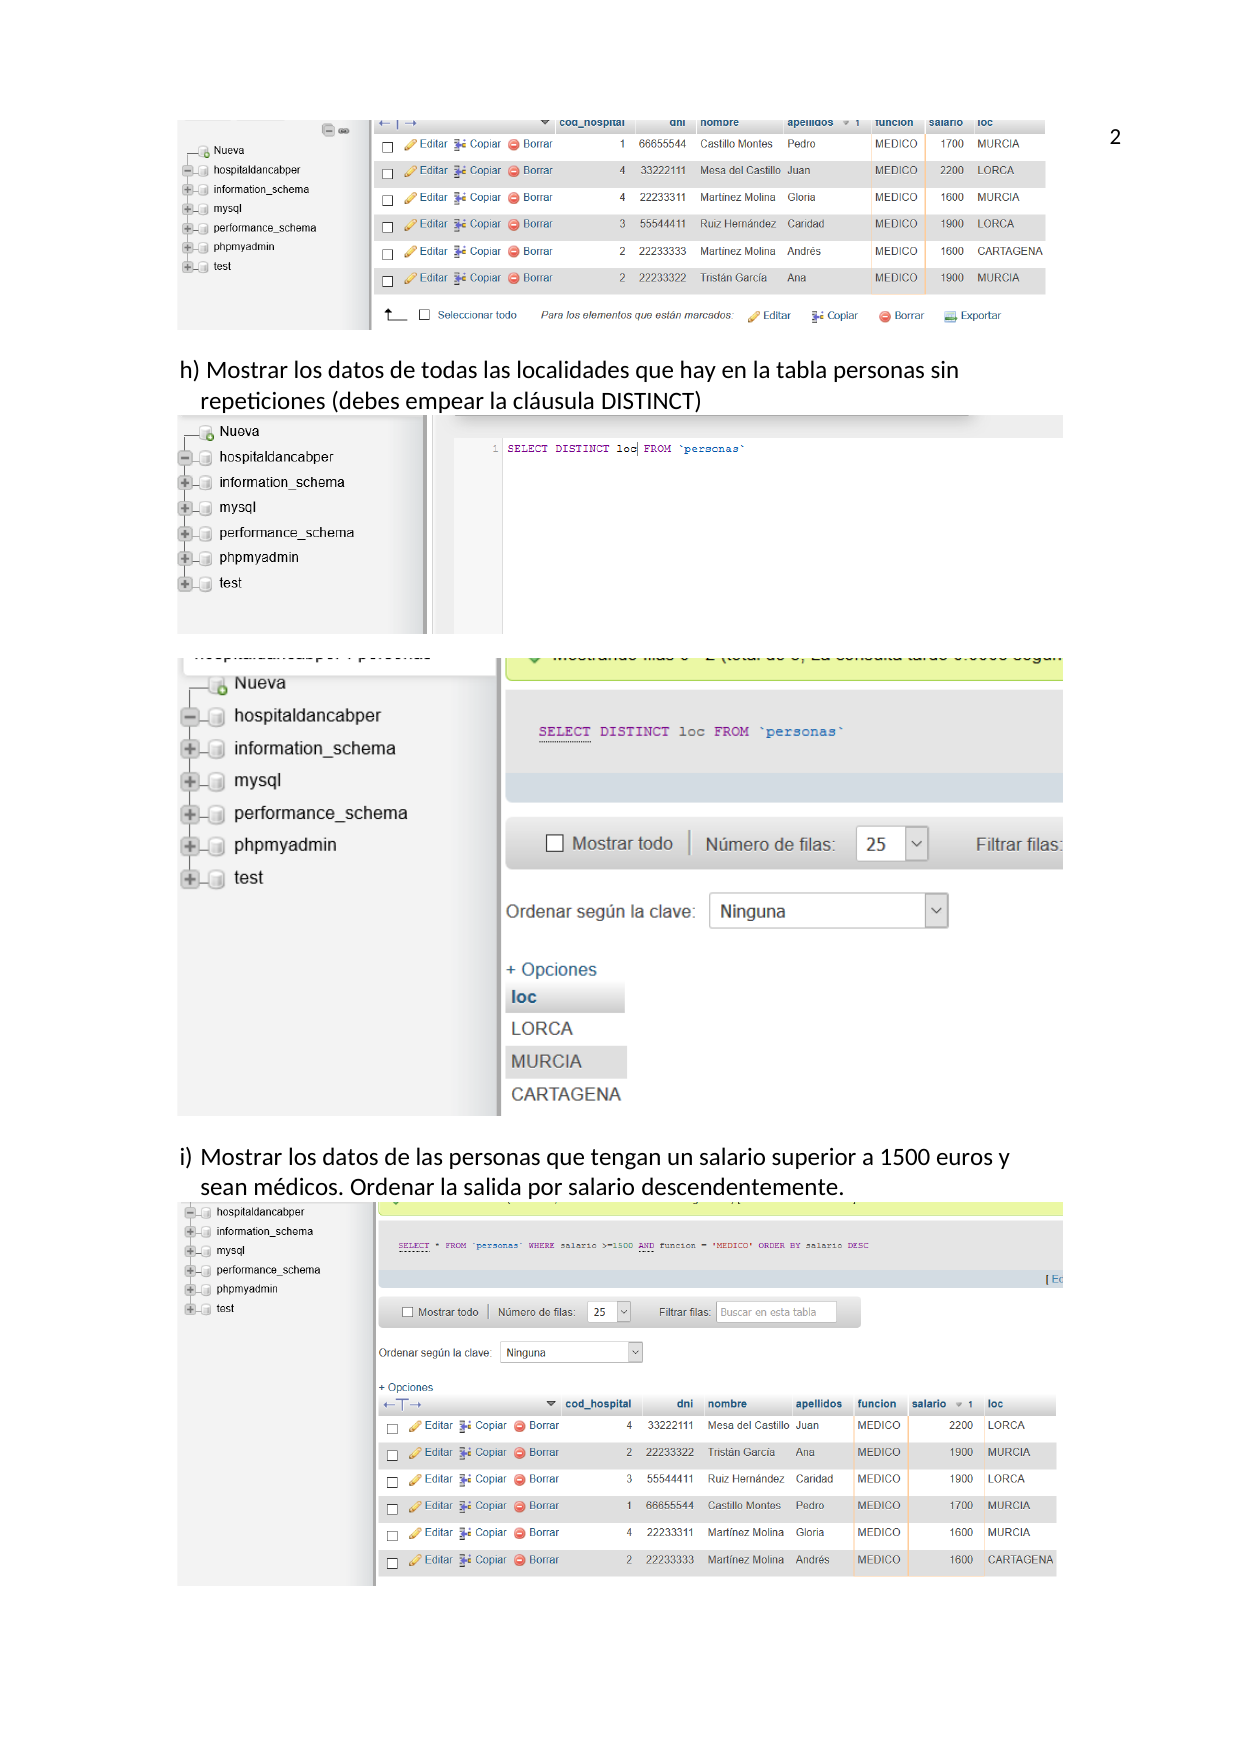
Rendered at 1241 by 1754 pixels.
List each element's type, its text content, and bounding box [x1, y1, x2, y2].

picture [177, 1202, 1063, 1586]
picture [177, 658, 1063, 1116]
picture [177, 415, 1063, 634]
list Mostrar los datos de las personas que tengan un salario superior a 1500 euros y sean médicos. Ordenar la salida por salario descendentemente. [179, 1141, 1021, 1202]
picture [177, 120, 1063, 330]
list Mostrar los datos de todas las localidades que hay en la tabla personas sin repeticiones (debes empear la cláusula DISTINCT) [179, 354, 1022, 415]
